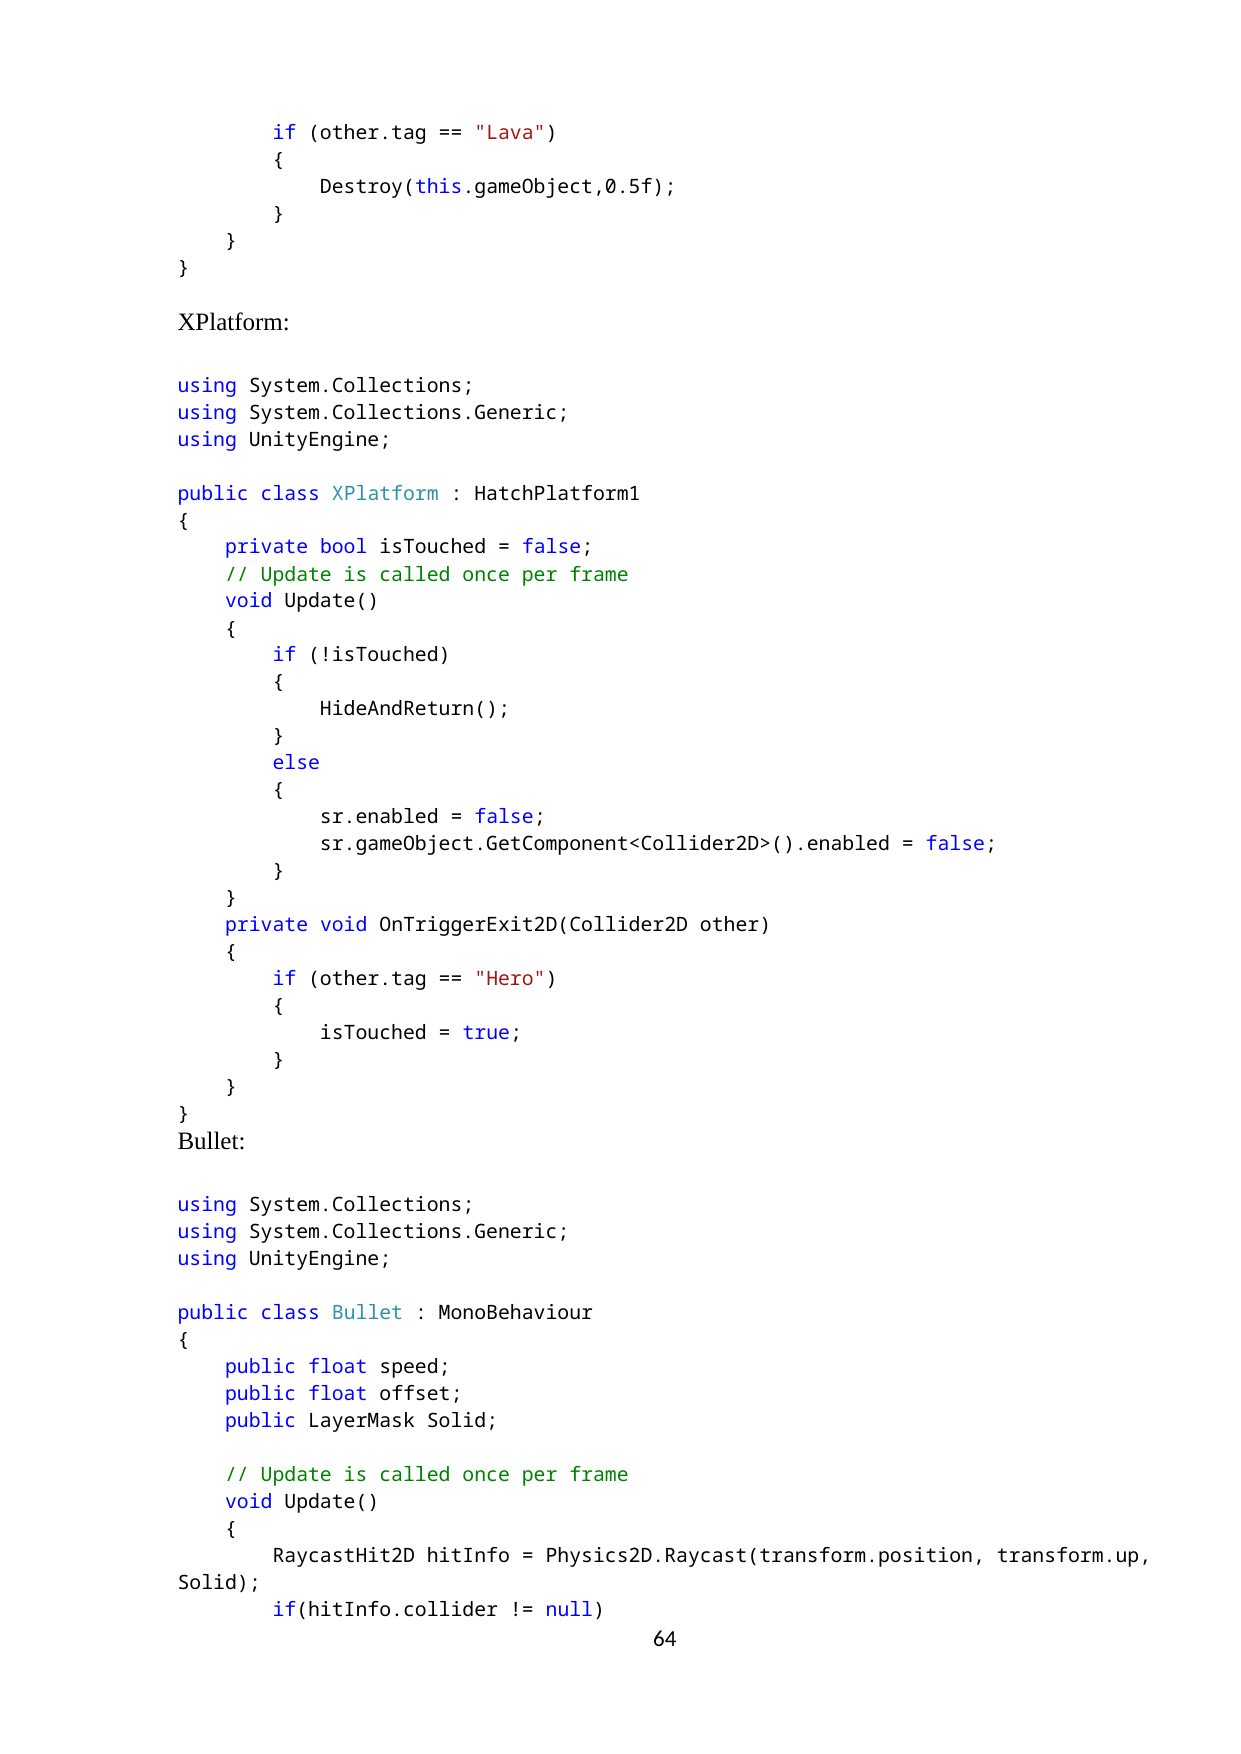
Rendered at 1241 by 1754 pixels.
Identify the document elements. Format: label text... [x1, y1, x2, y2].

text } [177, 226, 1152, 253]
text HideAndReturn(); [177, 695, 1152, 722]
text using System.Collections; [177, 371, 1152, 398]
text sr.enabled = false; [177, 803, 1152, 829]
text private void OnTriggerExit2D(Collider2D other) [177, 911, 1152, 937]
text sr.gameObject.GetComponent<Collider2D>().enabled = false; [177, 829, 1152, 857]
text Destroy(this.gameObject,0.5f); [177, 172, 1152, 199]
text public float speed; [177, 1352, 1152, 1379]
text { [177, 776, 1152, 803]
text public class XPlatform : HatchPlatform1 [177, 479, 1152, 506]
text if (other.tag == "Hero") [177, 964, 1152, 991]
text } [177, 1072, 1152, 1099]
text Bullet: [177, 1126, 1152, 1155]
text } [177, 253, 1152, 280]
text { [177, 614, 1152, 641]
text using System.Collections; [177, 1190, 1152, 1217]
text public LayerMask Solid; [177, 1406, 1152, 1433]
text using UnityEngine; [177, 425, 1152, 452]
text void Update() [177, 1487, 1152, 1514]
text if(hitInfo.collider != null) [177, 1595, 1152, 1622]
text } [177, 883, 1152, 911]
text } [177, 722, 1152, 749]
text } [177, 1099, 1152, 1126]
text using System.Collections.Generic; [177, 398, 1152, 425]
text isTouched = true; [177, 1018, 1152, 1045]
text // Update is called once per frame [177, 1460, 1152, 1487]
text public class Bullet : MonoBehaviour [177, 1298, 1152, 1325]
text using System.Collections.Generic; [177, 1217, 1152, 1244]
text { [177, 937, 1152, 964]
text } [177, 199, 1152, 226]
text using UnityEngine; [177, 1244, 1152, 1271]
text // Update is called once per frame [177, 560, 1152, 587]
text { [177, 145, 1152, 172]
text RaycastHit2D hitInfo = Physics2D.Raycast(transform.position, transform.up, Solid); [177, 1541, 1152, 1595]
text { [177, 1325, 1152, 1352]
text { [177, 991, 1152, 1018]
text } [177, 857, 1152, 883]
text private bool isTouched = false; [177, 533, 1152, 560]
text { [177, 668, 1152, 695]
text { [177, 506, 1152, 533]
text { [177, 1514, 1152, 1541]
text } [177, 1045, 1152, 1072]
text XPlatform: [177, 307, 1152, 336]
text void Update() [177, 587, 1152, 614]
text else [177, 749, 1152, 776]
text public float offset; [177, 1379, 1152, 1406]
text if (other.tag == "Lava") [177, 118, 1152, 145]
text if (!isTouched) [177, 641, 1152, 668]
